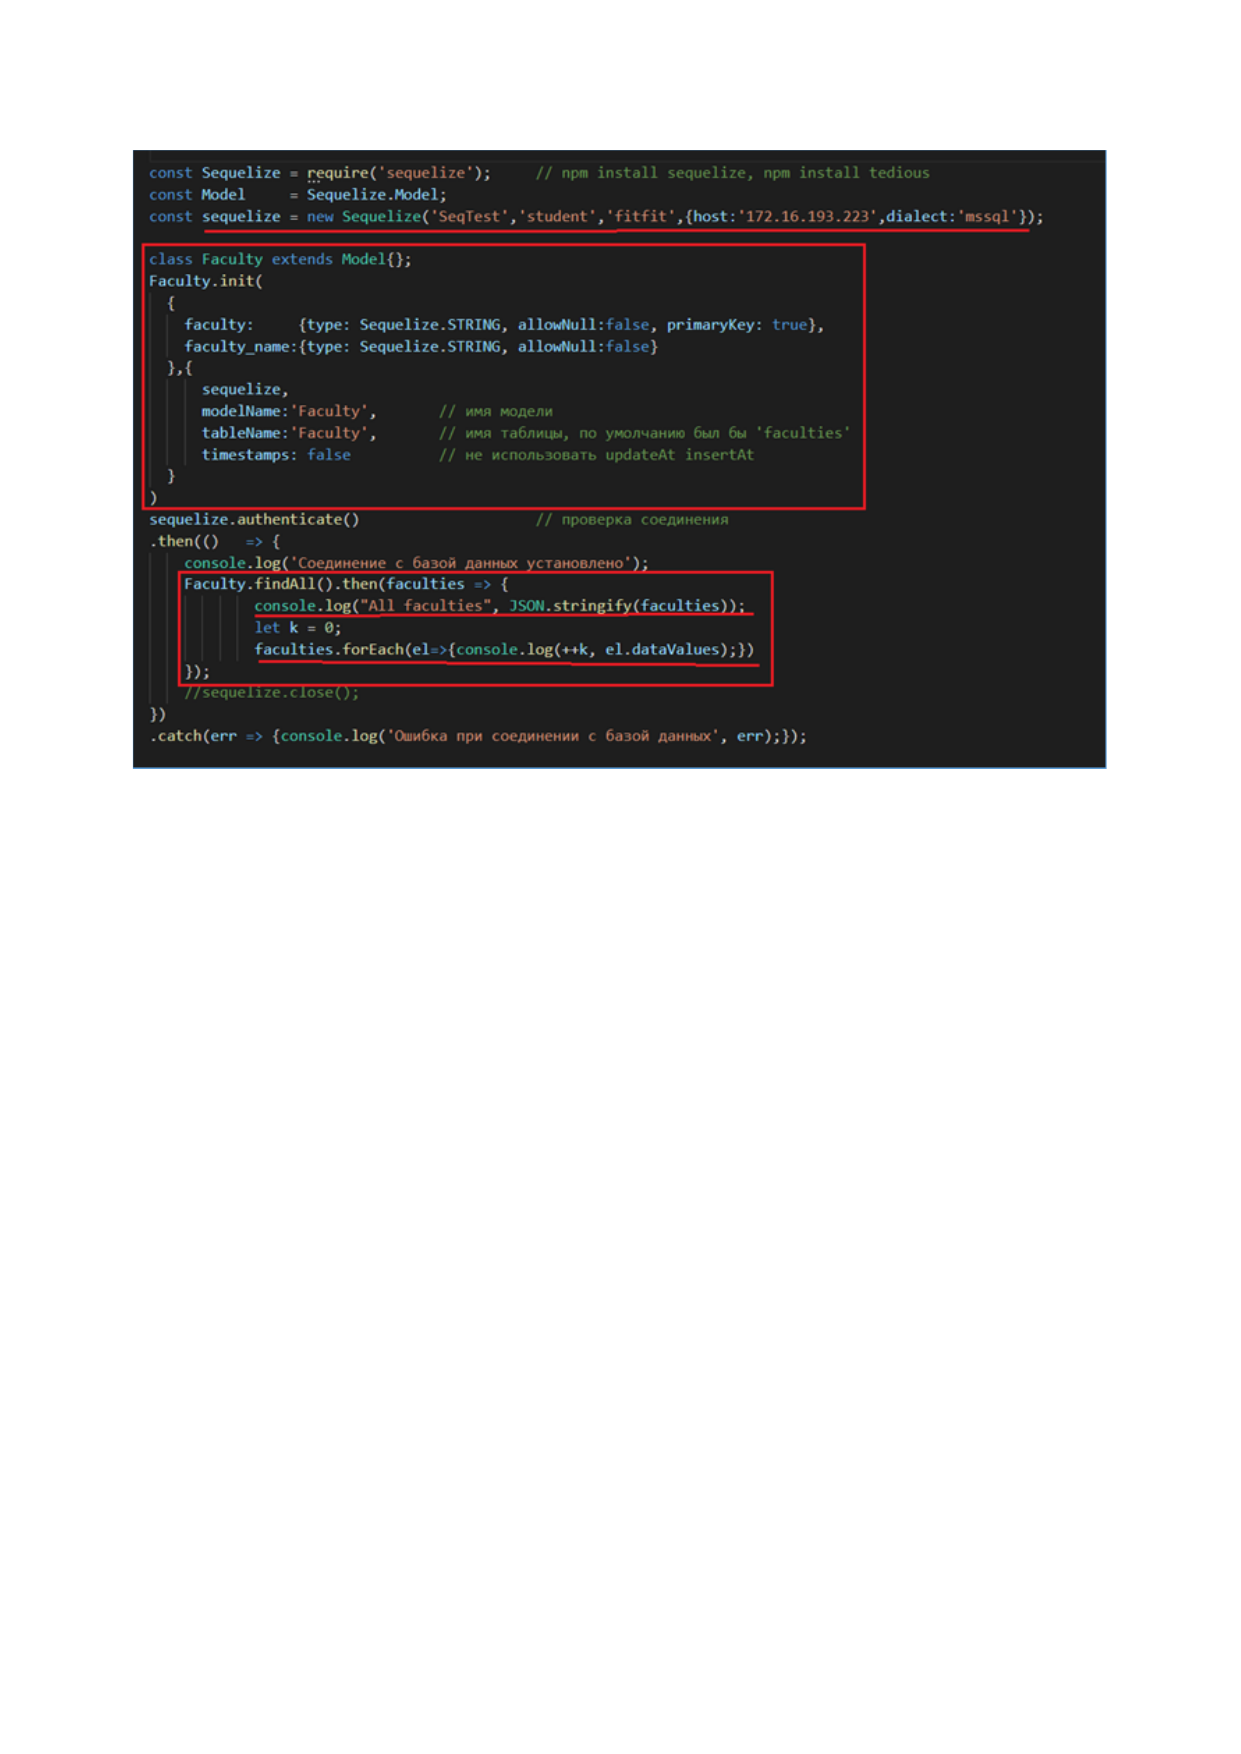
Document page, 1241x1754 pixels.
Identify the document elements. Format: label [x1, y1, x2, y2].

picture [132, 150, 1107, 769]
